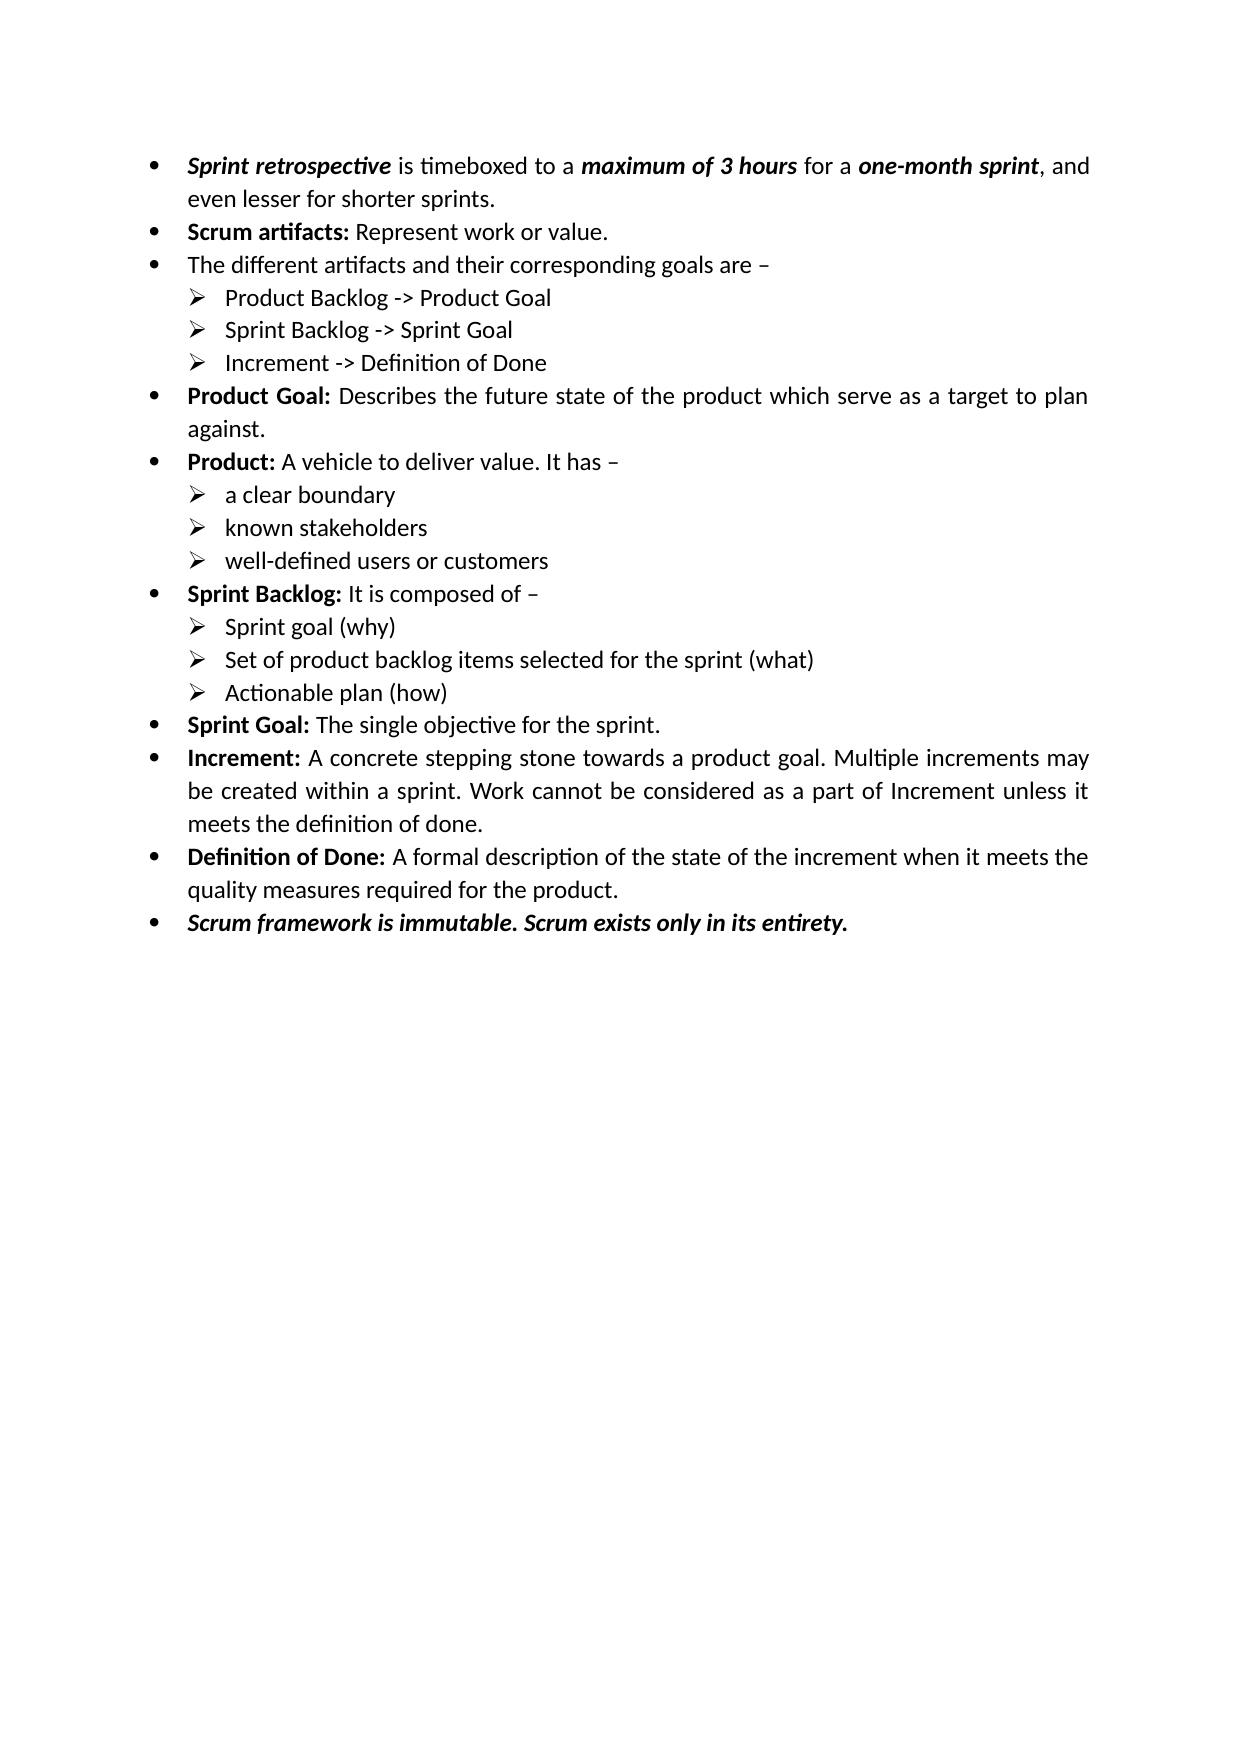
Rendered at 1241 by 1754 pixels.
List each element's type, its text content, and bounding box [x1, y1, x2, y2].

list Sprint goal (why) [187, 611, 1090, 641]
list The different artifacts and their corresponding goals are – [150, 249, 1090, 279]
list a clear boundary [187, 479, 1090, 510]
list Scrum artifacts: Represent work or value. [150, 216, 1090, 246]
list well-defined users or customers [187, 545, 1090, 576]
list known stakeholders [187, 512, 1090, 543]
list Sprint Goal: The single objective for the sprint. [150, 709, 1090, 740]
list Actionable plan (how) [187, 677, 1090, 707]
list Set of product backlog items selected for the sprint (what) [187, 644, 1090, 674]
list Increment -> Definition of Done [187, 347, 1090, 378]
list Product Goal: Describes the future state of the product which serve as a target to plan against. [150, 380, 1090, 444]
list Scrum framework is immutable. Scrum exists only in its entirety. [150, 907, 1090, 938]
list Product: A vehicle to deliver value. It has – [150, 446, 1090, 477]
list Sprint retrospective is timeboxed to a maximum of 3 hours for a one-month sprint, and even lesser for shorter sprints. [150, 150, 1090, 213]
list Increment: A concrete stepping stone towards a product goal. Multiple increments may be created within a sprint. Work cannot be considered as a part of Increment unless it meets the definition of done. [150, 742, 1090, 839]
list Product Backlog -> Product Goal [187, 282, 1090, 312]
list Definition of Done: A formal description of the state of the increment when it meets the quality measures required for the product. [150, 841, 1090, 905]
list Sprint Backlog -> Sprint Goal [187, 314, 1090, 345]
list Sprint Backlog: It is composed of – [150, 578, 1090, 608]
